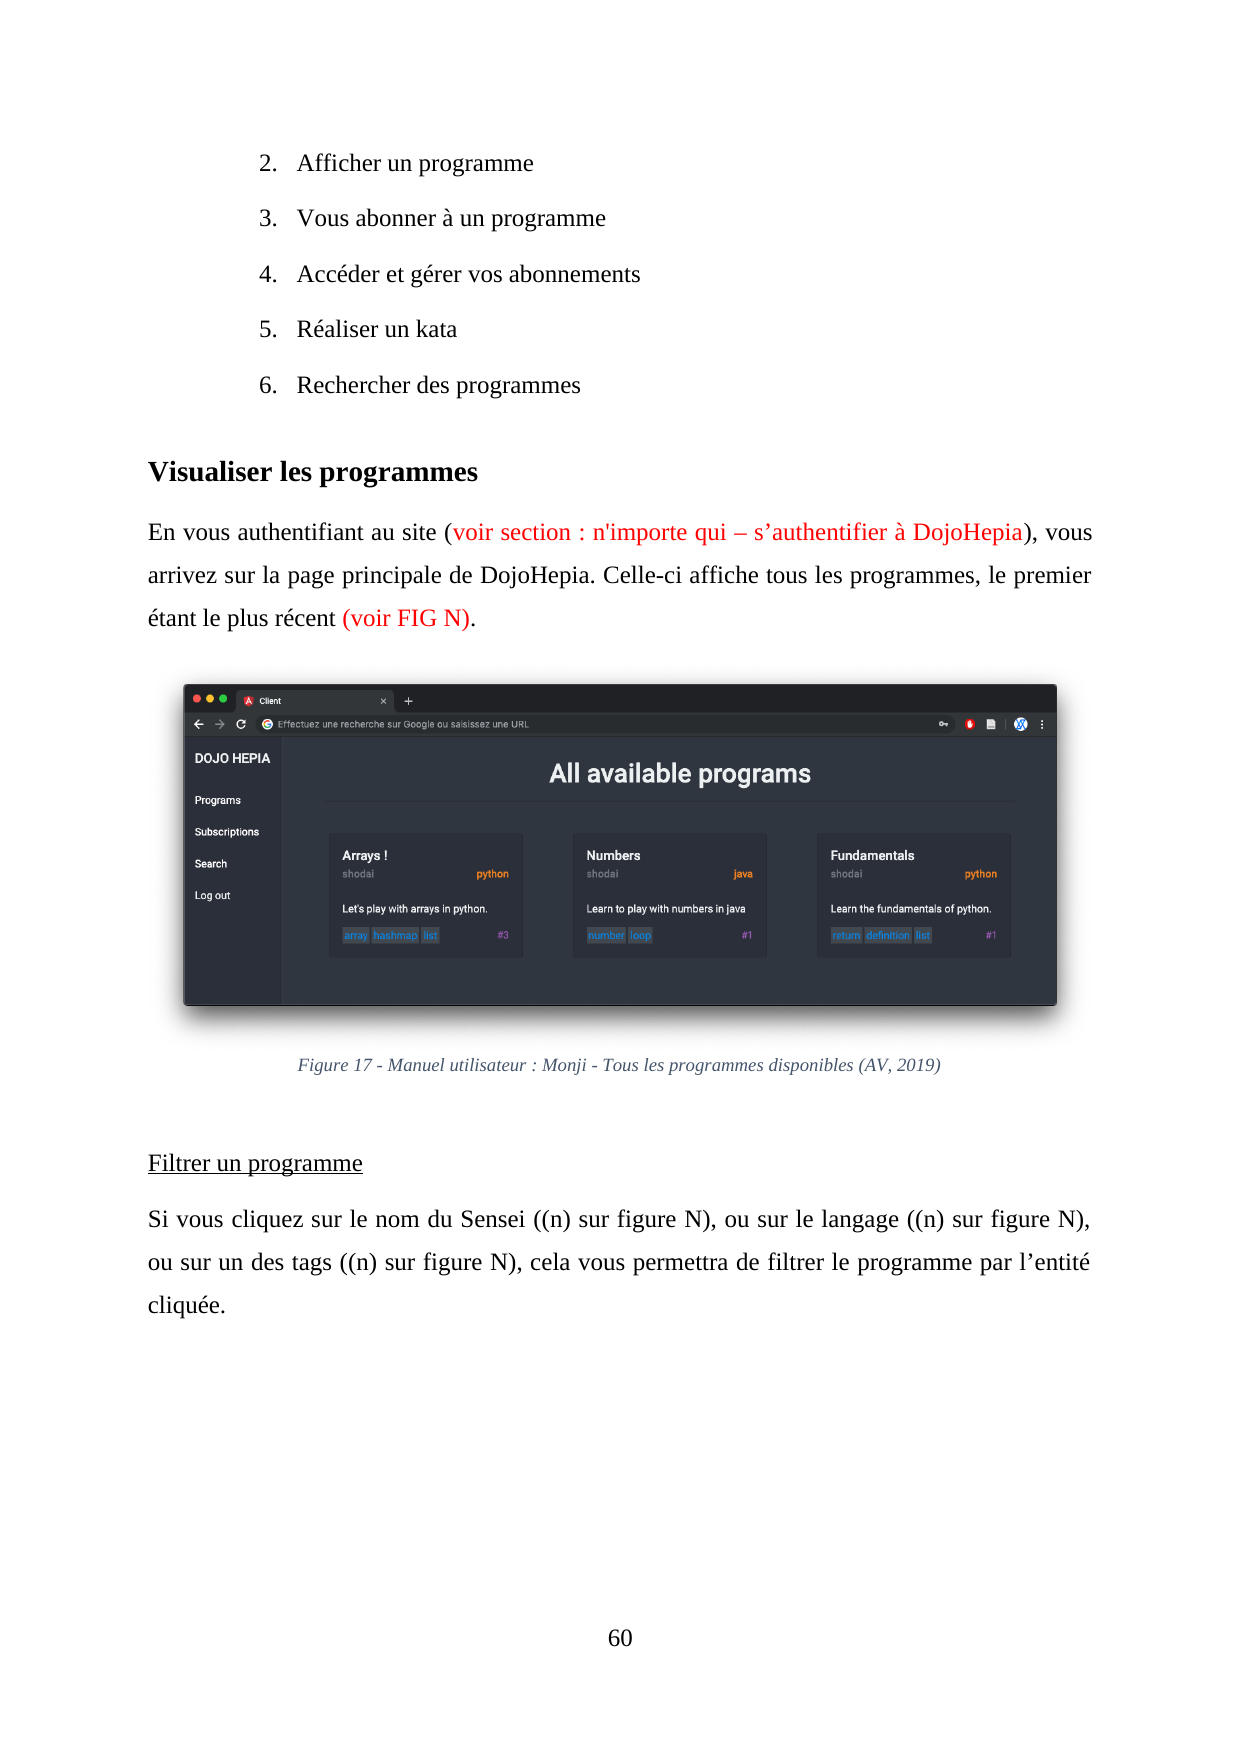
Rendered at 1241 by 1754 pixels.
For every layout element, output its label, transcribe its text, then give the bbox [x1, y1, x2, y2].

list Réaliser un kata [259, 314, 1093, 343]
list Accéder et gérer vos abonnements [259, 259, 1093, 288]
list Rechercher des programmes [259, 370, 1093, 399]
text Filtrer un programme [148, 1148, 1093, 1177]
list Vous abonner à un programme [259, 203, 1093, 232]
subtitle Visualiser les programmes [148, 454, 1093, 488]
text Si vous cliquez sur le nom du Sensei ((n) sur figure N), ou sur le langage ((n) sur figure N), ou sur un des tags ((n) sur figure N), cela vous permettra de filtrer le programme par l’entité cliquée. [148, 1204, 1093, 1319]
list Afficher un programme [259, 148, 1093, 176]
picture [147, 659, 1093, 1054]
text En vous authentifiant au site (voir section : n'importe qui – s’authentifier à DojoHepia), vous arrivez sur la page principale de DojoHepia. Celle-ci affiche tous les programmes, le premier étant le plus récent (voir FIG N). [148, 517, 1093, 632]
